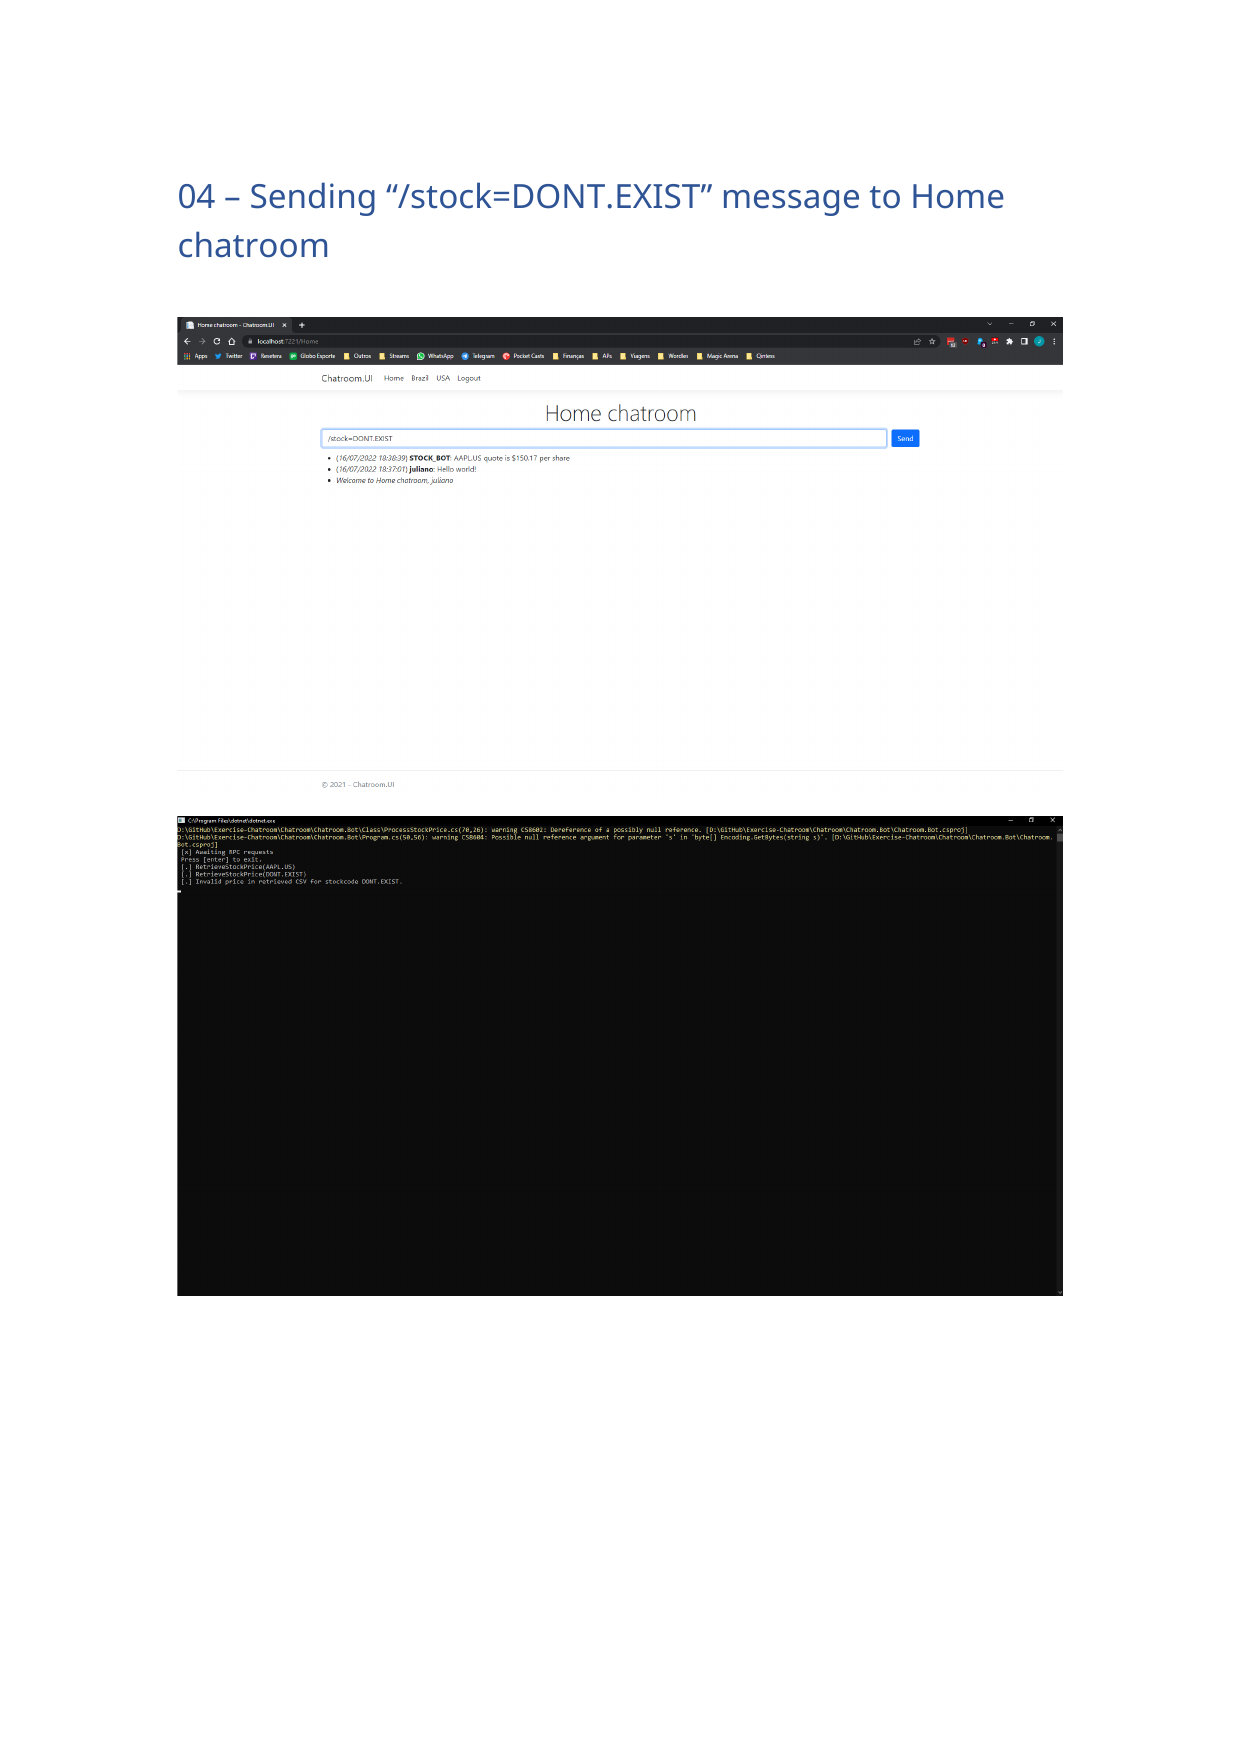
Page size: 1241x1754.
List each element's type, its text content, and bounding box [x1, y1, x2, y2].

picture [177, 317, 1063, 798]
subtitle 04 – Sending “/stock=DONT.EXIST” message to Home chatroom [177, 173, 1063, 267]
picture [177, 816, 1063, 1296]
